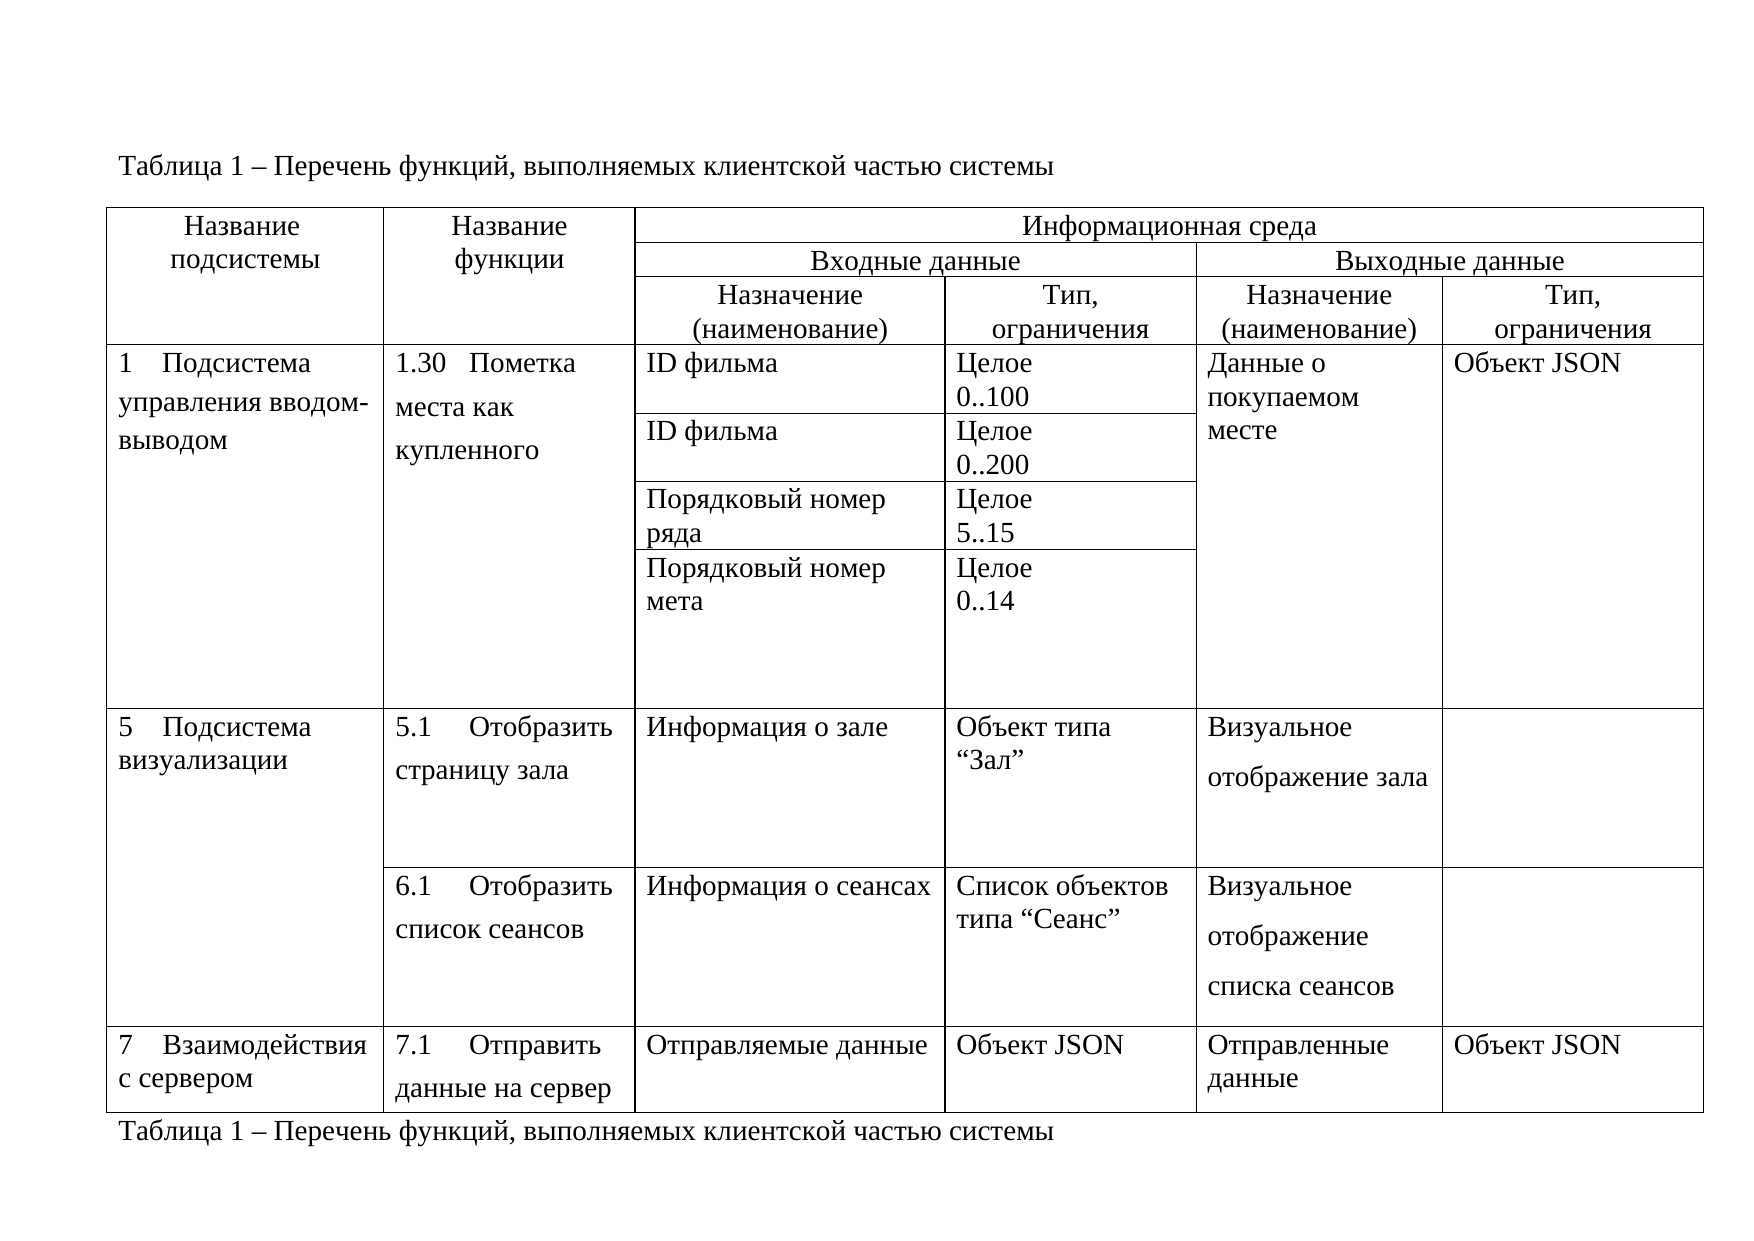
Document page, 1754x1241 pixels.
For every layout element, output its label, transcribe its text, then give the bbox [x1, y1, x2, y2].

text Таблица 1 – Перечень функций, выполняемых клиентской частью системы [118, 148, 1636, 181]
table_cell Порядковый номер ряда [636, 482, 944, 549]
table_cell ID фильма [636, 414, 944, 481]
table_cell Список объектов типа “Сеанс” [946, 868, 1196, 1026]
table_header Информационная среда [636, 208, 1703, 242]
table_cell Объект JSON [1443, 1027, 1703, 1112]
table_cell Тип, ограничения [946, 277, 1196, 344]
table_cell Целое 5..15 [946, 482, 1196, 549]
table_cell Подсистема визуализации [107, 709, 383, 1026]
table_cell Входные данные [636, 243, 1196, 276]
table_cell Тип, ограничения [1443, 277, 1703, 344]
table_cell Порядковый номер мета [636, 550, 944, 708]
table_cell Отобразить список сеансов [384, 868, 634, 1026]
table_cell Отправленные данные [1197, 1027, 1442, 1112]
table_header Название функции [384, 208, 634, 344]
table_cell Отправить данные на сервер [384, 1027, 634, 1112]
table_cell 1 Подсистема управления вводом-выводом [107, 345, 383, 708]
table_cell ID фильма [636, 345, 944, 412]
table_cell Целое 0..14 [946, 550, 1196, 708]
table_cell [1443, 868, 1703, 1026]
table_cell Визуальное отображение зала [1197, 709, 1442, 867]
table_cell Взаимодействия с сервером [107, 1027, 383, 1112]
table_cell Визуальное отображение списка сеансов [1197, 868, 1442, 1026]
table_cell Объект JSON [946, 1027, 1196, 1112]
table_cell Отобразить страницу зала [384, 709, 634, 867]
table_cell Назначение (наименование) [636, 277, 944, 344]
table_cell Объект типа “Зал” [946, 709, 1196, 867]
table_cell Информация о зале [636, 709, 944, 867]
table_cell Целое 0..200 [946, 414, 1196, 481]
table_header Название подсистемы [107, 208, 383, 344]
table_cell Выходные данные [1197, 243, 1703, 276]
table_cell Пометка места как купленного [384, 345, 634, 708]
table_cell [1443, 709, 1703, 867]
table_cell Целое 0..100 [946, 345, 1196, 412]
table_cell Отправляемые данные [636, 1027, 944, 1112]
table_cell Данные о покупаемом месте [1197, 345, 1442, 708]
table_cell Назначение (наименование) [1197, 277, 1442, 344]
text Таблица 1 – Перечень функций, выполняемых клиентской частью системы [118, 1113, 1636, 1146]
table_cell Объект JSON [1443, 345, 1703, 708]
table_cell Информация о сеансах [636, 868, 944, 1026]
